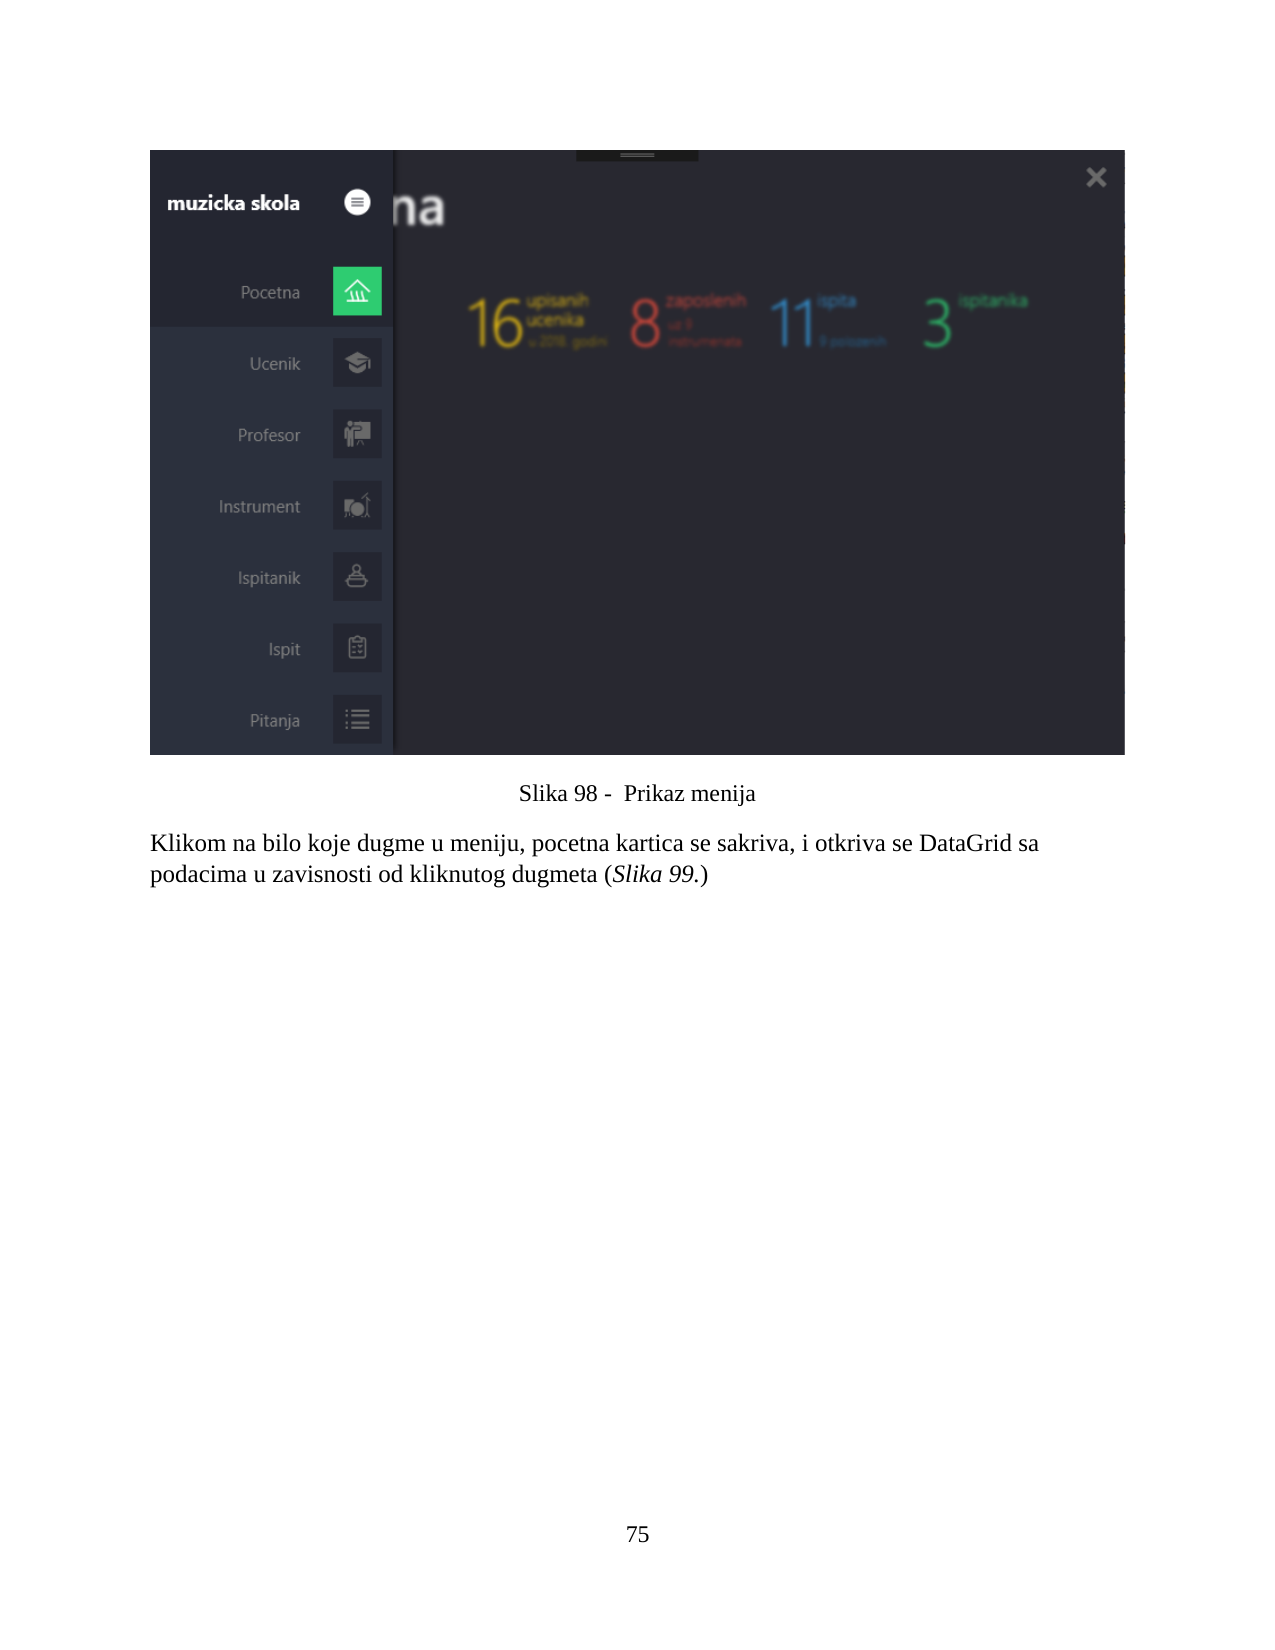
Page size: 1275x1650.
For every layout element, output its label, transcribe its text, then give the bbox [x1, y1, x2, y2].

text Klikom na bilo koje dugme u meniju, pocetna kartica se sakriva, i otkriva se DataGrid sa podacima u zavisnosti od kliknutog dugmeta (Slika 99.) [150, 828, 1073, 888]
text Slika 98 - Prikaz menija [150, 779, 1125, 807]
picture [150, 150, 1125, 755]
